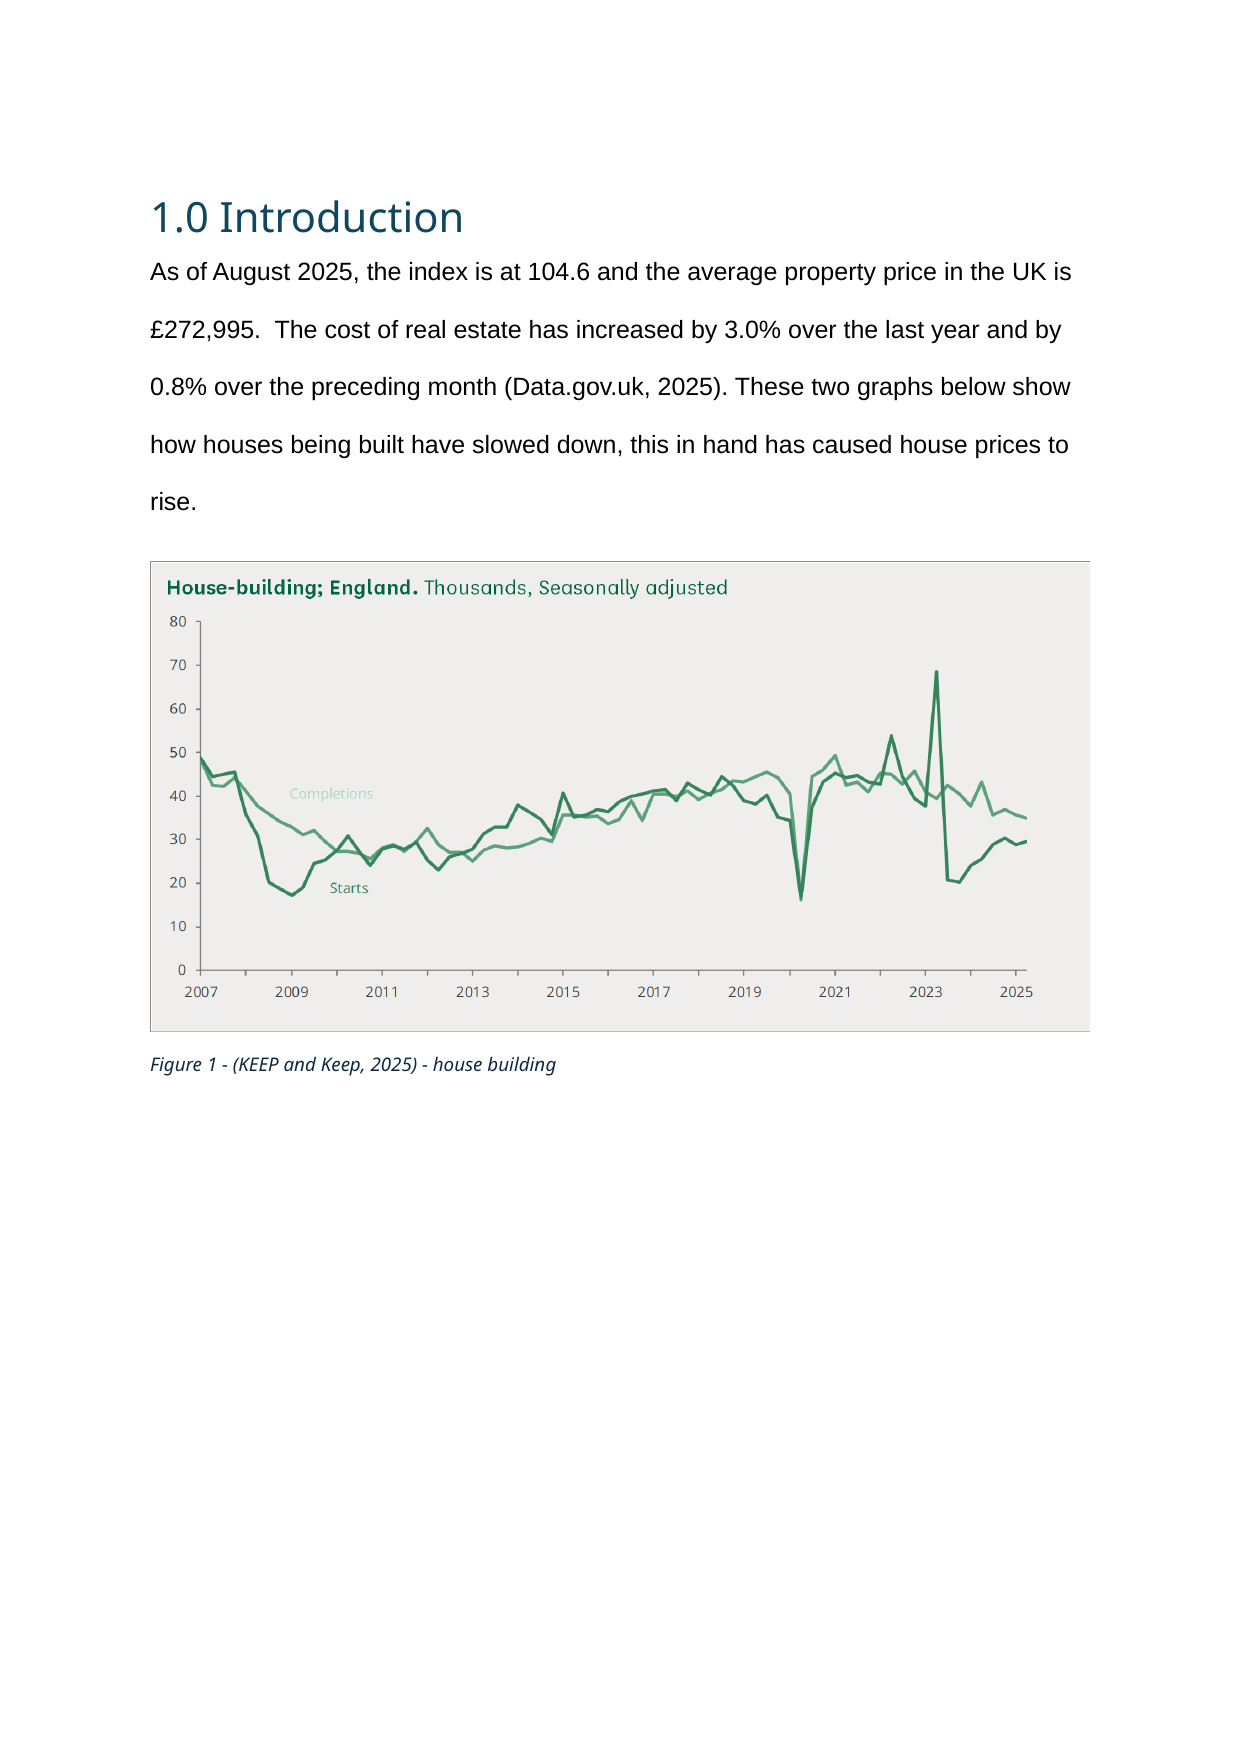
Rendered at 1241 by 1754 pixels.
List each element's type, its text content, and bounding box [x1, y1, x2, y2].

subtitle 1.0 Introduction [150, 187, 1090, 244]
text As of August 2025, the index is at 104.6 and the average property price in the UK is £272,995. The cost of real estate has increased by 3.0% over the last year and by 0.8% over the preceding month (Data.gov.uk, 2025). These two graphs below show how houses being built have slowed down, this in hand has caused house prices to rise. [150, 257, 1090, 516]
picture [150, 561, 1091, 1032]
